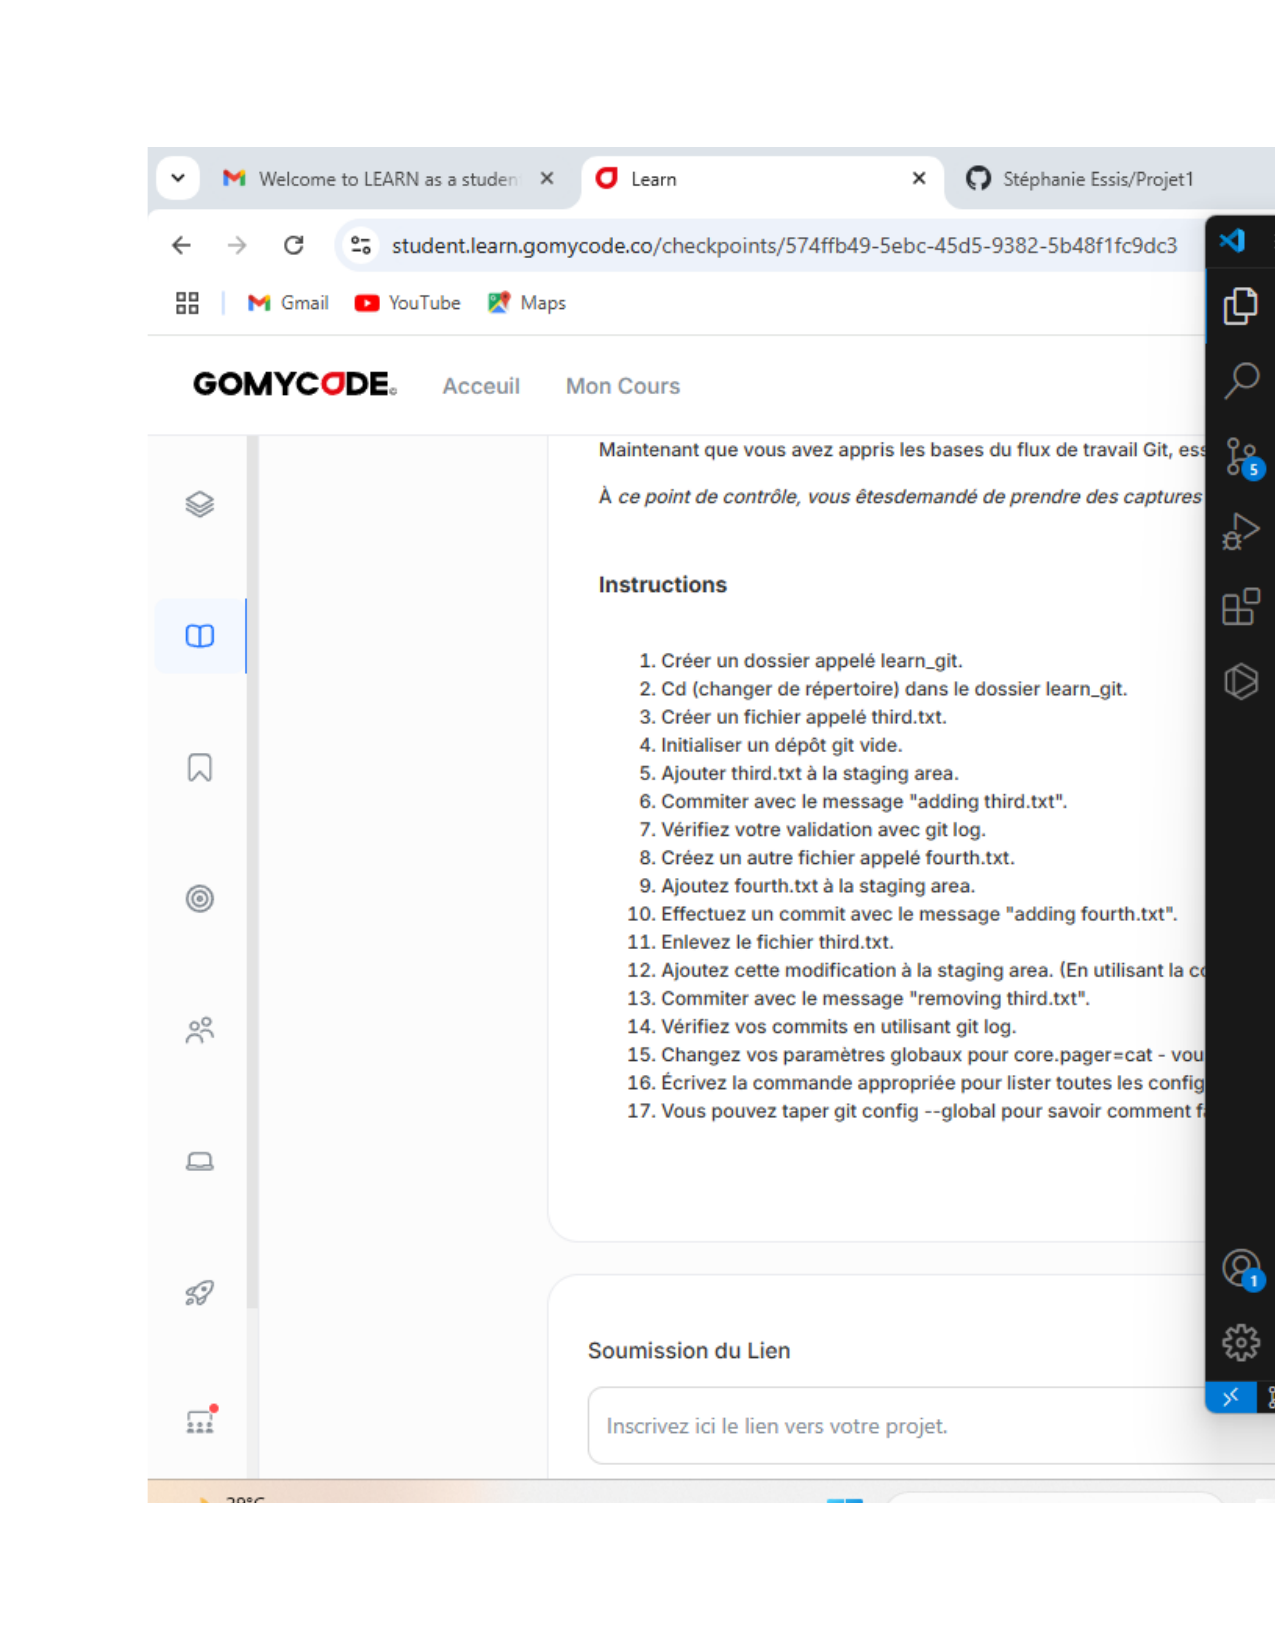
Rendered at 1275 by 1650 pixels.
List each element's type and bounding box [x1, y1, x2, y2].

picture [147, 147, 1275, 1503]
